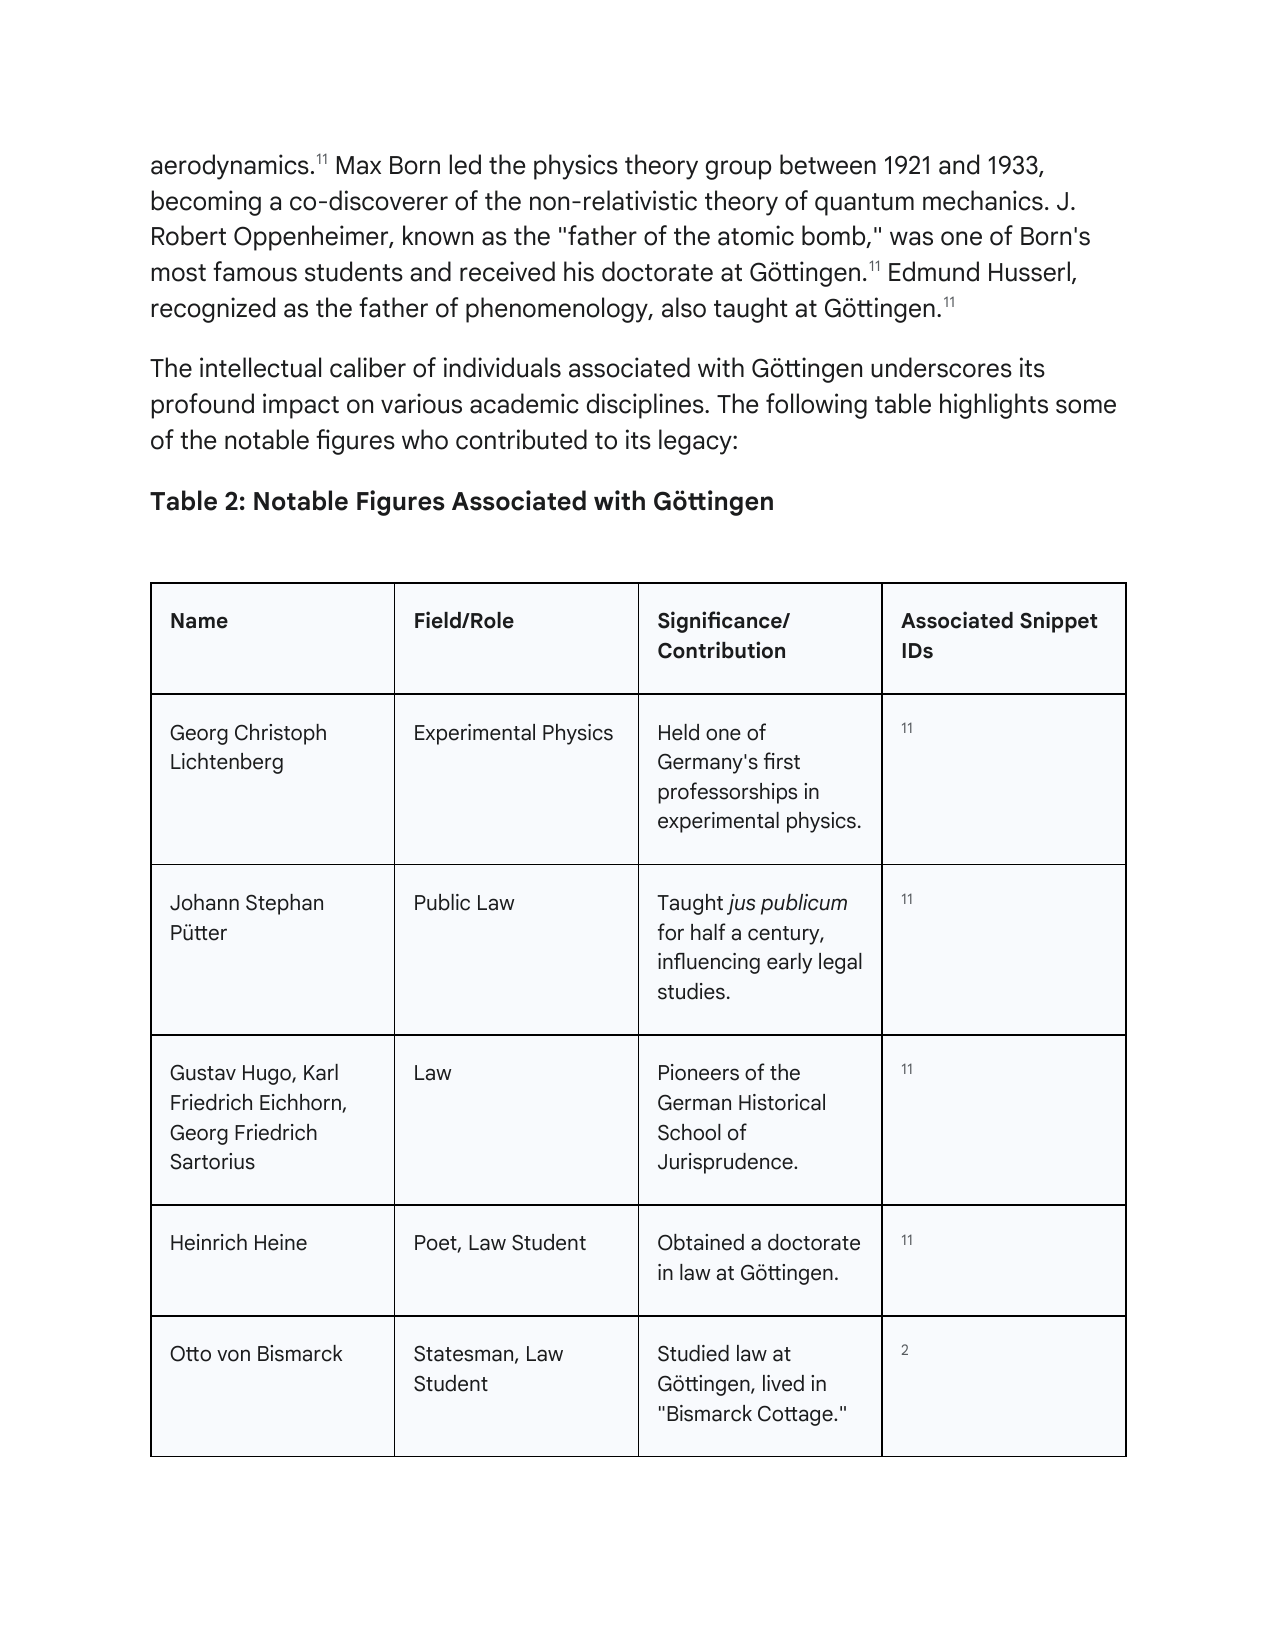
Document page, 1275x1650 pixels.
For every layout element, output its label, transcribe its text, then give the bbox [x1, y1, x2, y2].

table_cell Law [395, 1036, 638, 1204]
text The intellectual caliber of individuals associated with Göttingen underscores its profound impact on various academic disciplines. The following table highlights some of the notable figures who contributed to its legacy: [150, 354, 1125, 456]
table_cell Georg Christoph Lichtenberg [152, 695, 394, 863]
table_cell Heinrich Heine [152, 1206, 394, 1315]
table_cell Taught jus publicum for half a century, influencing early legal studies. [639, 865, 881, 1034]
table_cell Gustav Hugo, Karl Friedrich Eichhorn, Georg Friedrich Sartorius [152, 1036, 394, 1204]
table_header Name [152, 584, 394, 693]
table_cell 11 [883, 1206, 1125, 1315]
table_cell Obtained a doctorate in law at Göttingen. [639, 1206, 881, 1315]
table_cell Statesman, Law Student [395, 1317, 638, 1456]
table_cell Johann Stephan Pütter [152, 865, 394, 1034]
table_cell Pioneers of the German Historical School of Jurisprudence. [639, 1036, 881, 1204]
table_cell 11 [883, 865, 1125, 1034]
table_header Associated Snippet IDs [883, 584, 1125, 693]
table_cell 11 [883, 1036, 1125, 1204]
table_cell 11 [883, 695, 1125, 863]
table_cell 2 [883, 1317, 1125, 1456]
table_header Field/Role [395, 584, 638, 693]
table_cell Studied law at Göttingen, lived in "Bismarck Cottage." [639, 1317, 881, 1456]
text Table 2: Notable Figures Associated with Göttingen [150, 486, 1125, 517]
table_cell Poet, Law Student [395, 1206, 638, 1315]
table_header Significance/Contribution [639, 584, 881, 693]
table_cell Experimental Physics [395, 695, 638, 863]
table_cell Public Law [395, 865, 638, 1034]
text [150, 150, 1125, 324]
table_cell Otto von Bismarck [152, 1317, 394, 1456]
table_cell Held one of Germany's first professorships in experimental physics. [639, 695, 881, 863]
